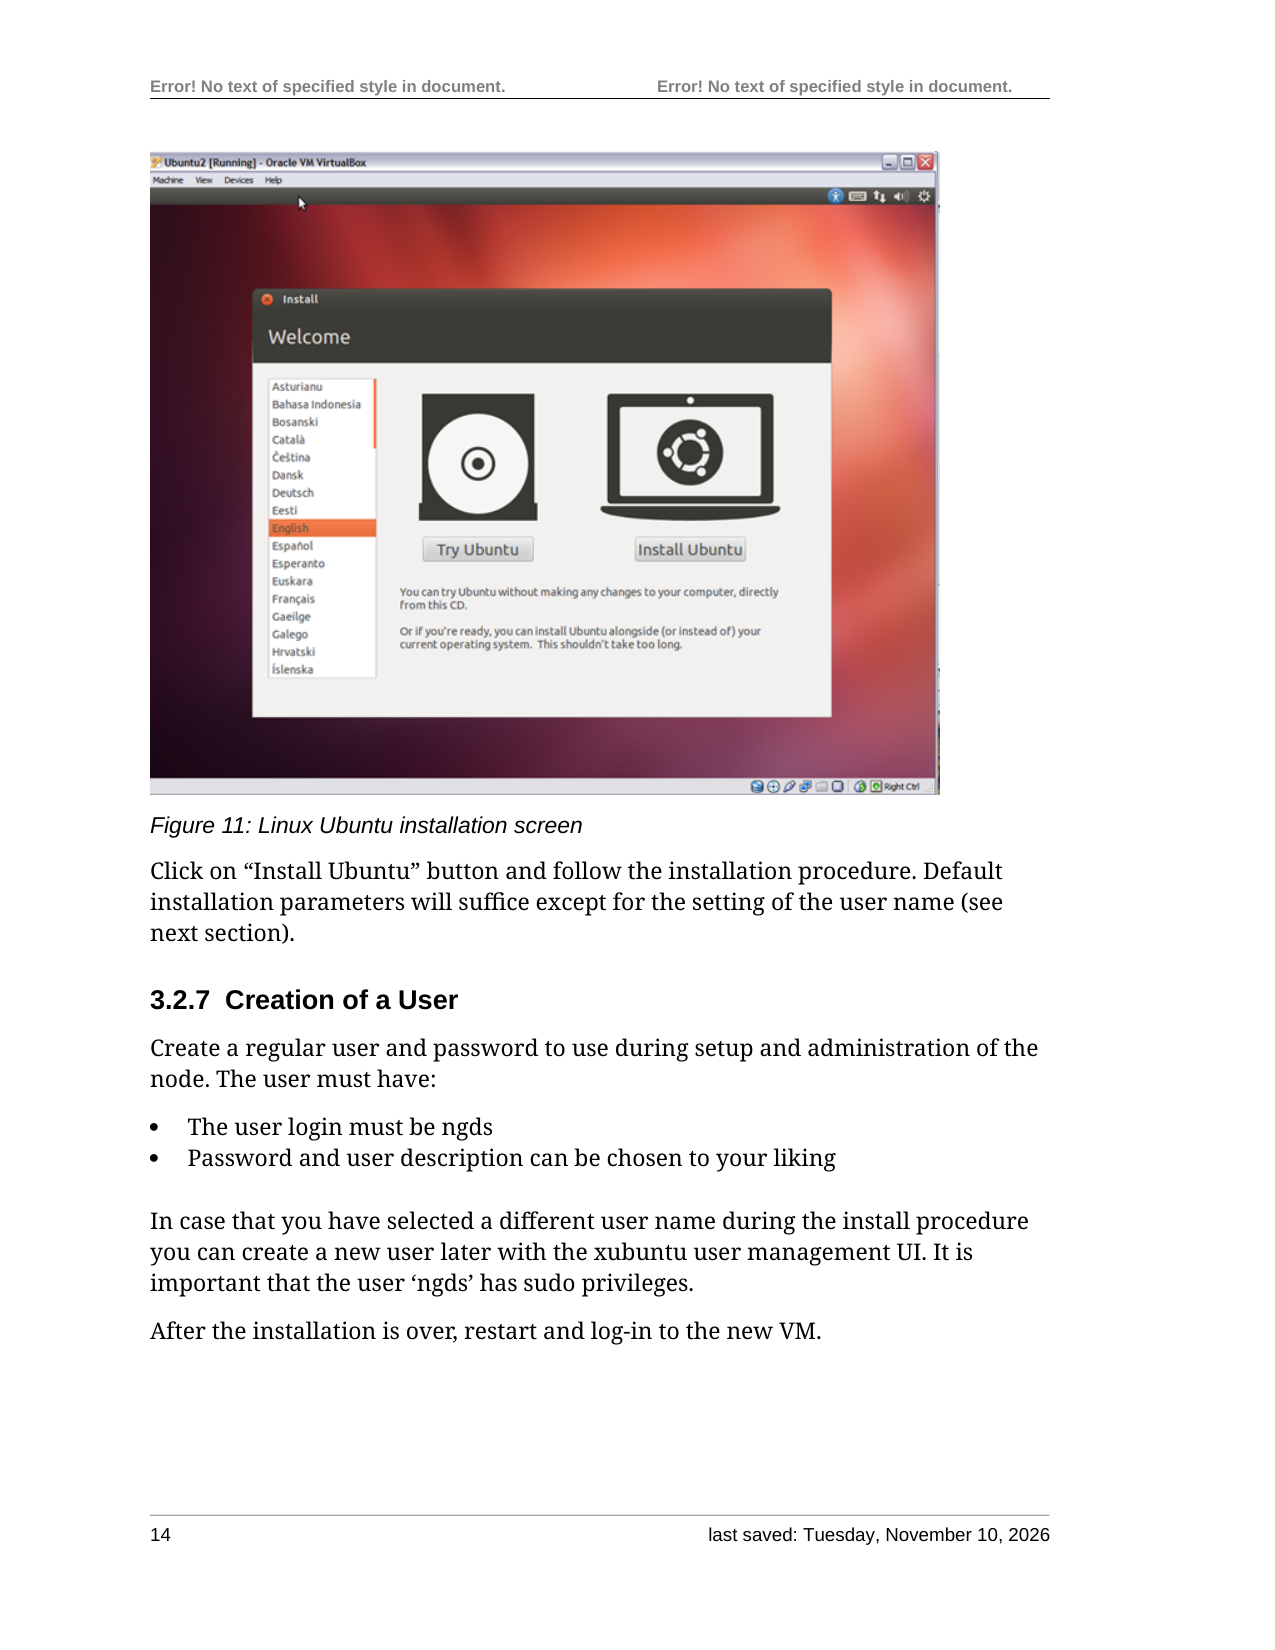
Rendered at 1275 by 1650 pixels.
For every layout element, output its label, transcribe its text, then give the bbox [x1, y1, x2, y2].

subtitle Creation of a User [150, 980, 1050, 1015]
text Click on “Install Ubuntu” button and follow the installation procedure. Default installation parameters will suffice except for the setting of the user name (see next section). [150, 855, 1050, 948]
text Create a regular user and password to use during setup and administration of the node. The user must have: [150, 1032, 1050, 1094]
text After the installation is over, restart and log-in to the new VM. [150, 1315, 1050, 1346]
text Figure 11: Linux Ubuntu installation screen [150, 811, 1050, 838]
list Password and user description can be chosen to your liking [150, 1142, 1050, 1173]
list The user login must be ngds [150, 1111, 1050, 1142]
list In case that you have selected a different user name during the install procedure you can create a new user later with the xubuntu user management UI. It is important that the user ‘ngds’ has sudo privileges. [150, 1205, 1050, 1298]
